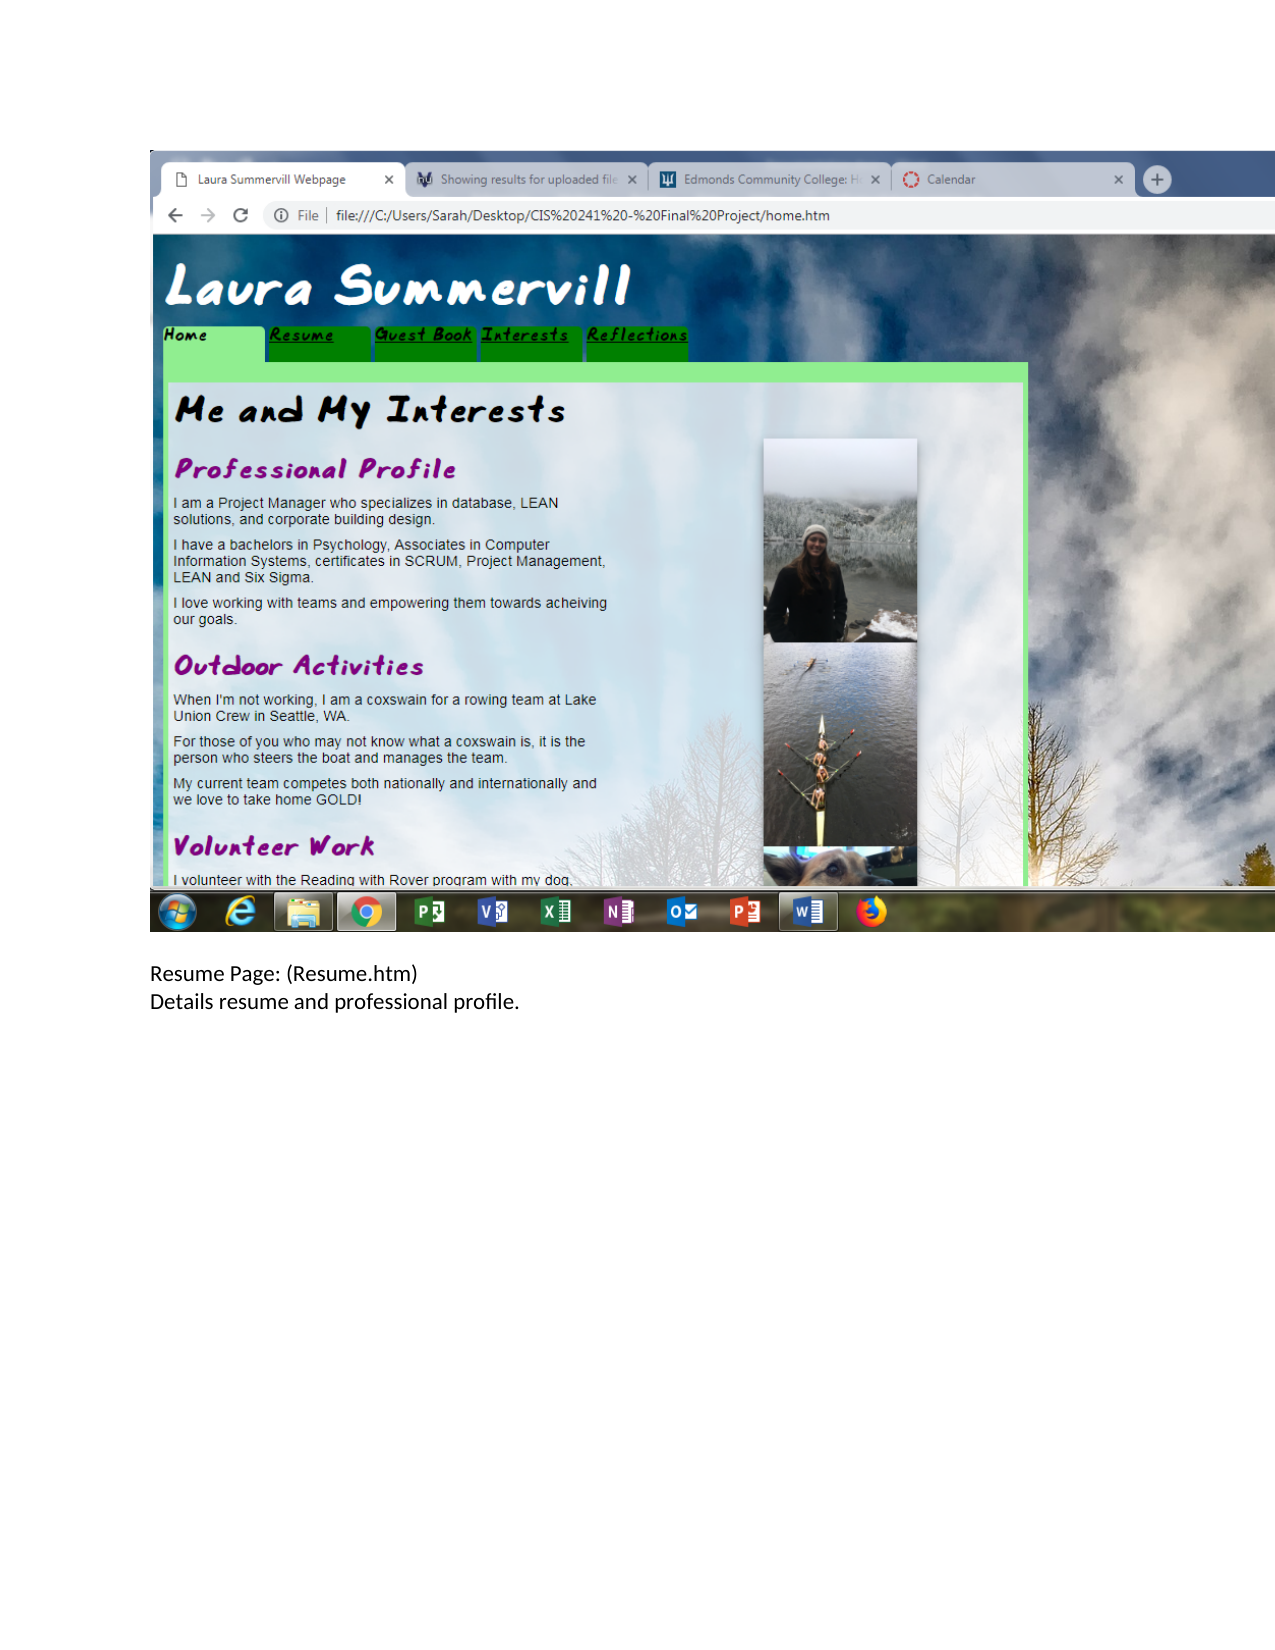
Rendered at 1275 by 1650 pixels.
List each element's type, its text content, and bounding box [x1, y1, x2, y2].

text Details resume and professional profile. [150, 987, 1125, 1015]
text Resume Page: (Resume.htm) [150, 959, 1125, 987]
picture [150, 150, 1275, 932]
